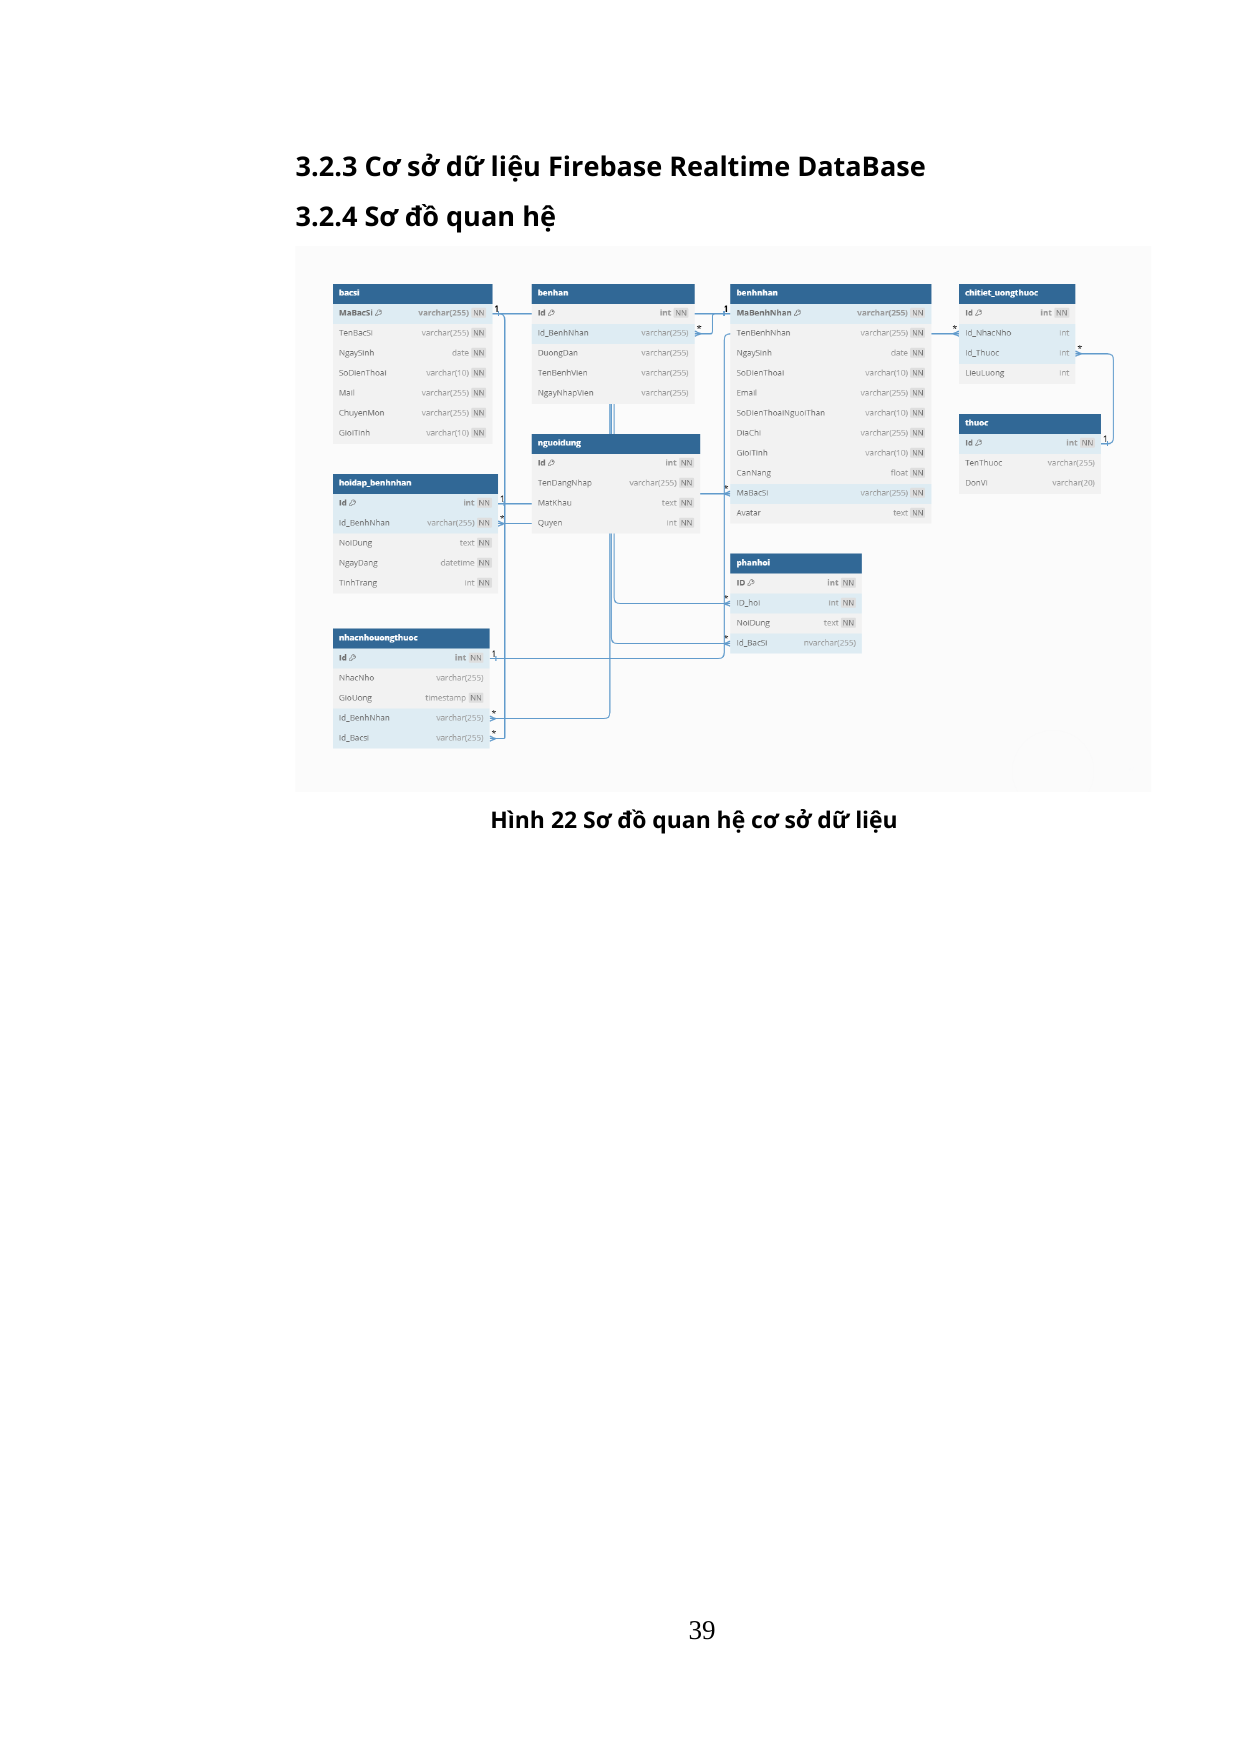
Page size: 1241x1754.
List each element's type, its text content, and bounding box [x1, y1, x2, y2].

subtitle 3.2.3 Cơ sở dữ liệu Firebase Realtime DataBase [236, 148, 1092, 184]
subtitle 3.2.4 Sơ đồ quan hệ [236, 197, 1092, 234]
text Hình 22 Sơ đồ quan hệ cơ sở dữ liệu [236, 804, 1092, 835]
picture [295, 246, 1152, 792]
